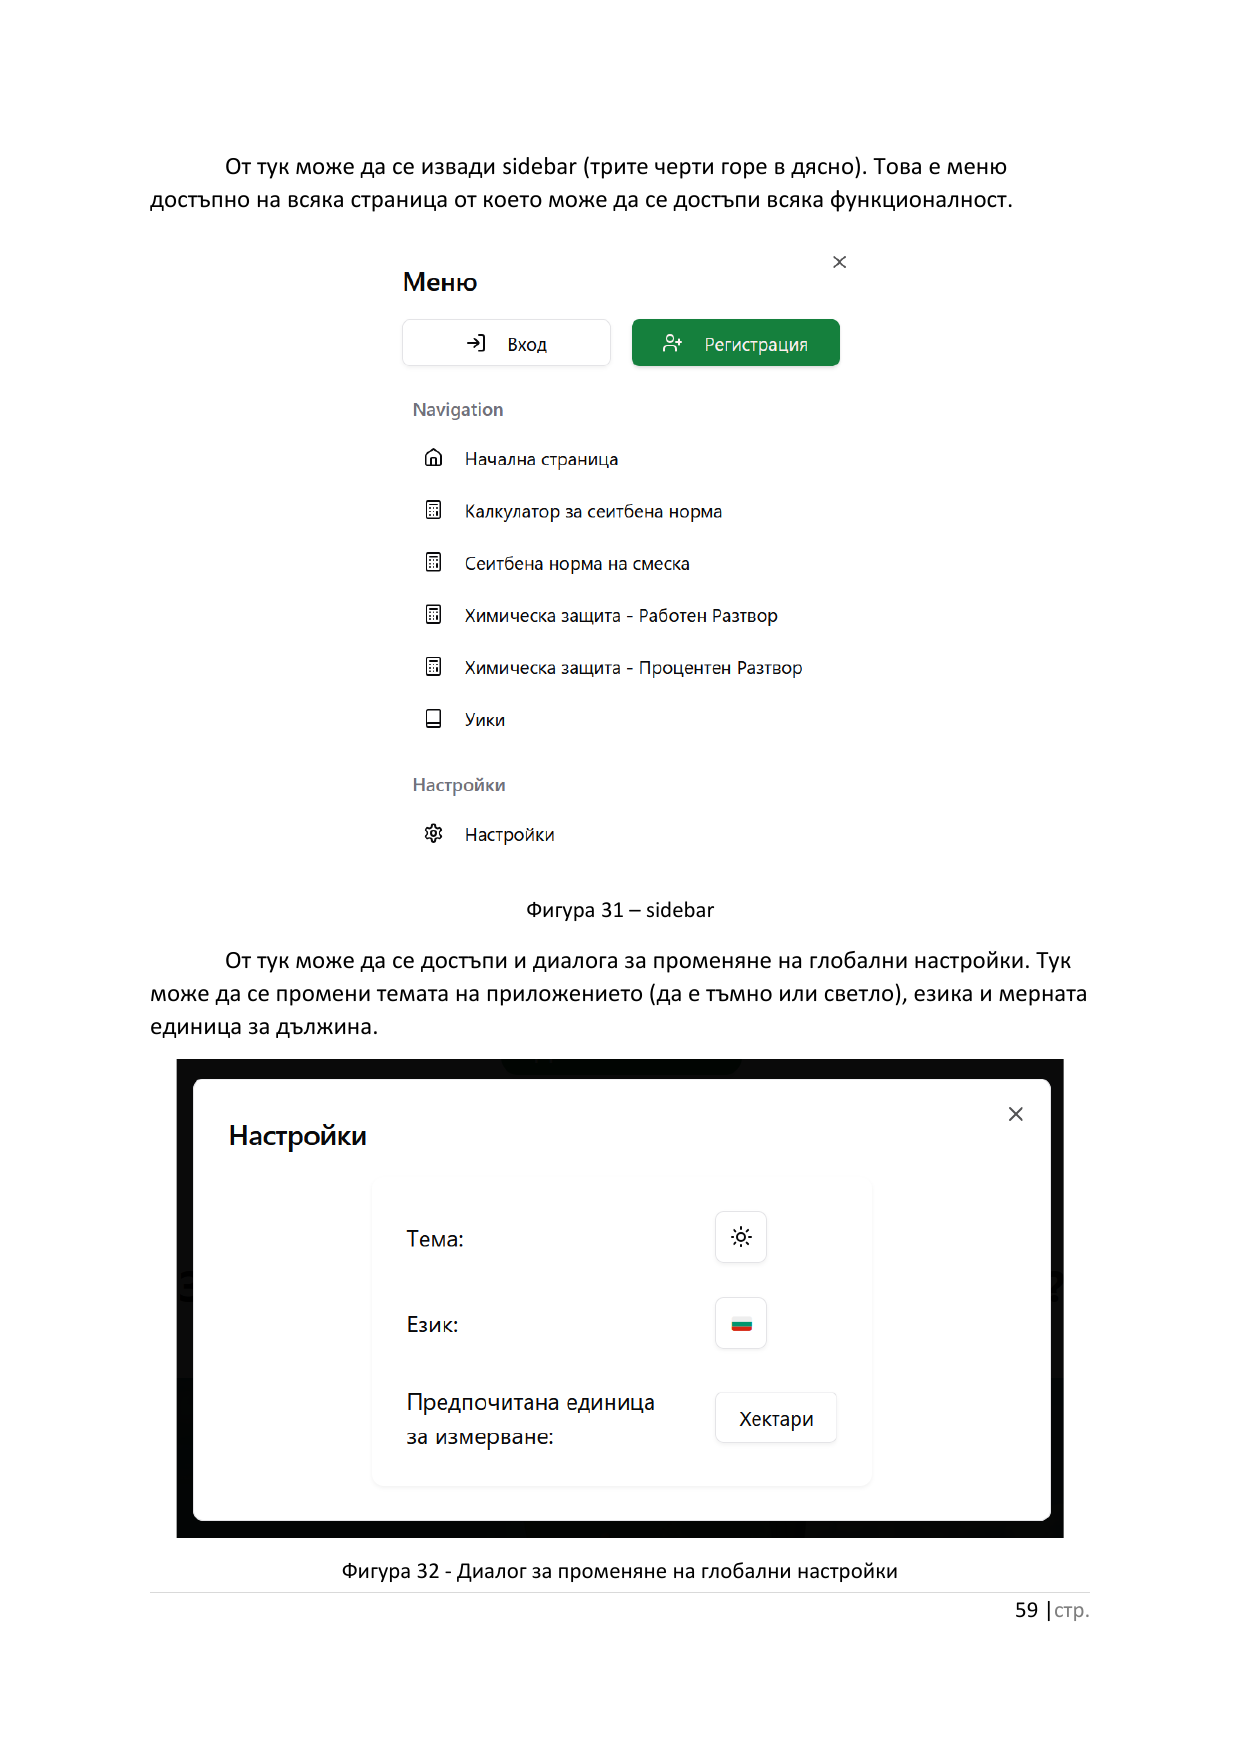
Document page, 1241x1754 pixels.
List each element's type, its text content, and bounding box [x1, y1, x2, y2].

text Фигура 32 - Диалог за променяне на глобални настройки [150, 1557, 1090, 1584]
text От тук може да се извади sidebar (трите черти горе в дясно). Това е меню достъпно на всяка страница от което може да се достъпи всяка функционалност. [150, 150, 1090, 213]
picture [373, 232, 867, 877]
text Фигура 31 – sidebar [150, 895, 1090, 923]
picture [176, 1059, 1064, 1538]
text От тук може да се достъпи и диалога за променяне на глобални настройки. Тук може да се промени темата на приложението (да е тъмно или светло), езика и мерната единица за дължина. [150, 944, 1090, 1040]
